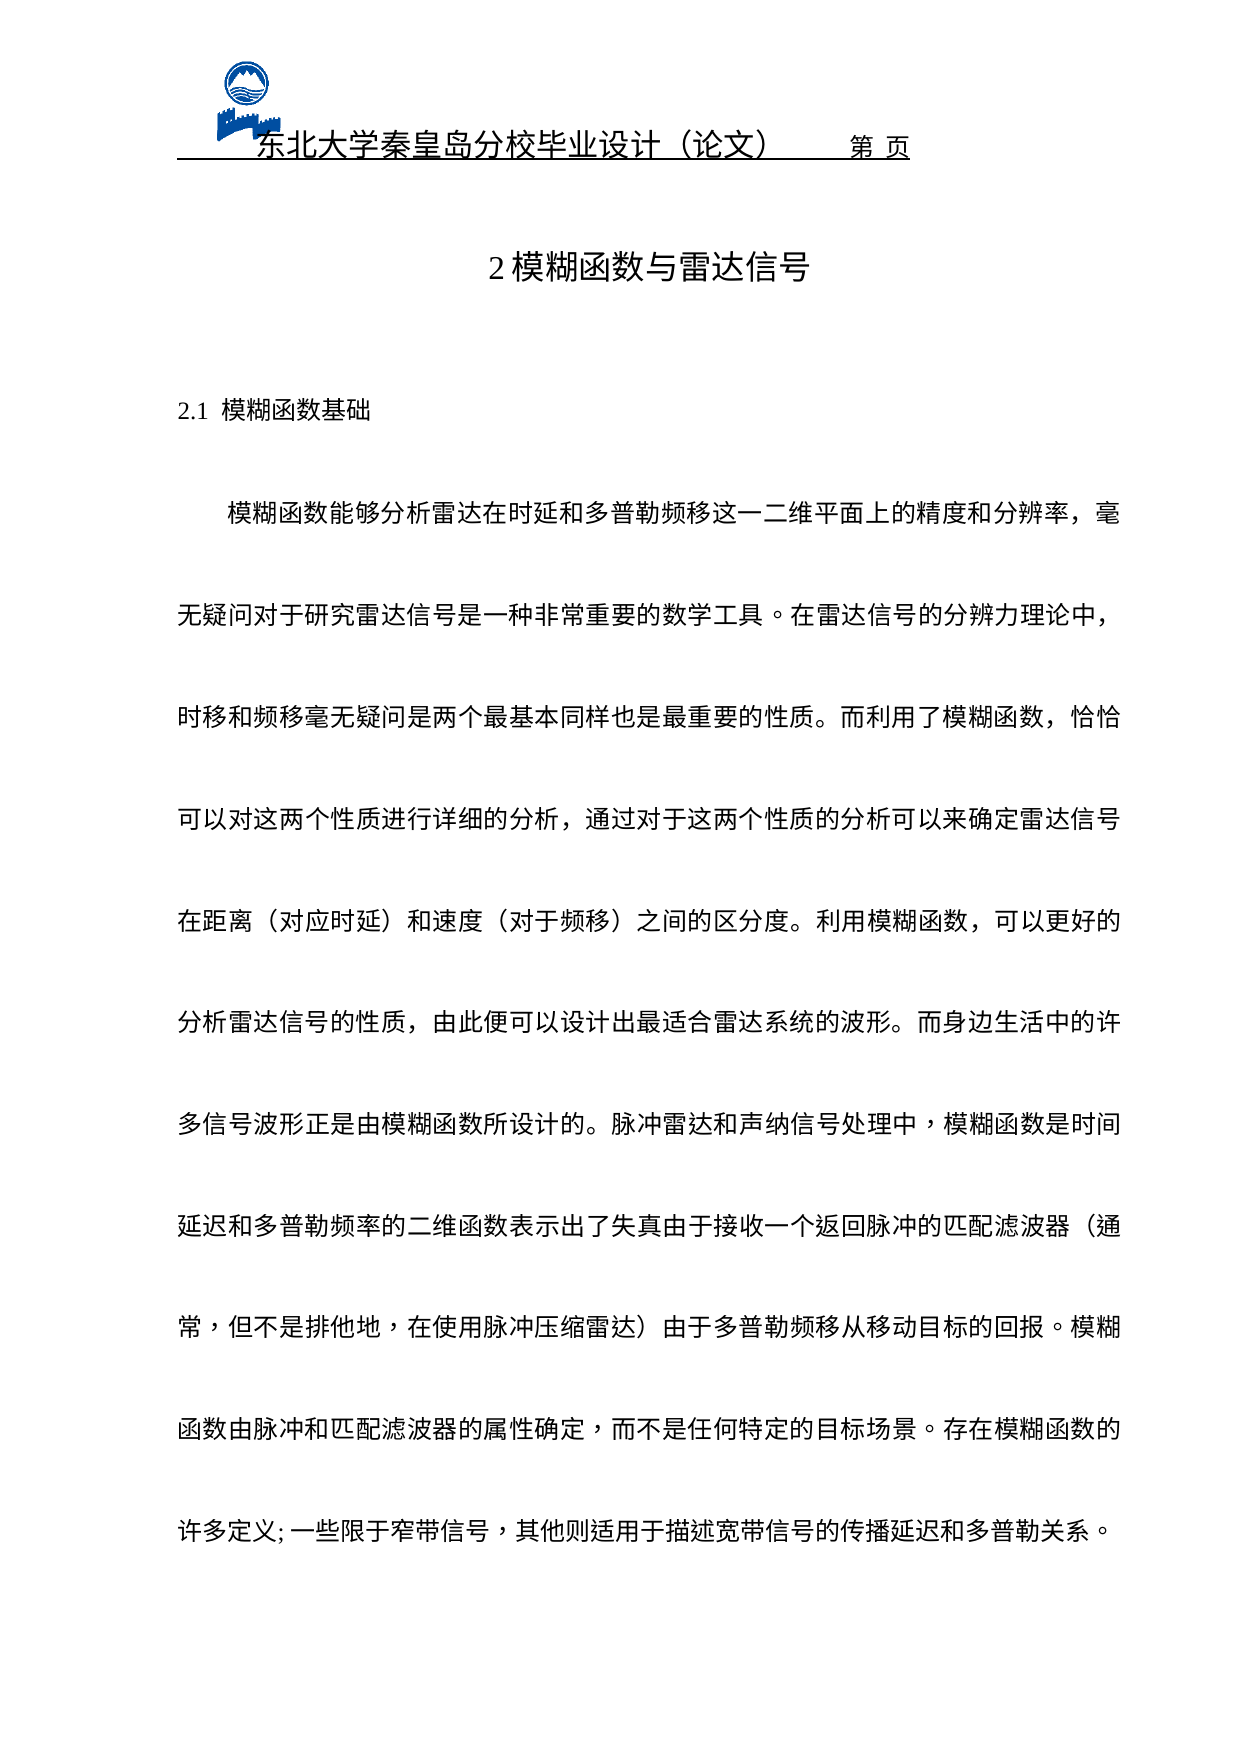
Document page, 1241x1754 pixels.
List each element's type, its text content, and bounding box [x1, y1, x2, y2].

picture [208, 61, 285, 143]
subtitle 2模糊函数与雷达信号 [177, 231, 1122, 298]
text 模糊函数能够分析雷达在时延和多普勒频移这一二维平面上的精度和分辨率，毫无疑问对于研究雷达信号是一种非常重要的数学工具。在雷达信号的分辨力理论中，时移和频移毫无疑问是两个最基本同样也是最重要的性质。而利用了模糊函数，恰恰可以对这两个性质进行详细的分析，通过对于这两个性质的分析可以来确定雷达信号在距离（对应时延）和速度（对于频移）之间的区分度。利用模糊函数，可以更好的分析雷达信号的性质，由此便可以设计出最适合雷达系统的波形。而身边生活中的许多信号波形正是由模糊函数所设计的。脉冲雷达和声纳信号处理中，模糊函数是时间延迟和多普勒频率的二维函数表示出了失真由于接收一个返回脉冲的匹配滤波器（通常，但不是排他地，在使用脉冲压缩雷达）由于多普勒频移从移动目标的回报。模糊函数由脉冲和匹配滤波器的属性确定，而不是任何特定的目标场景。存在模糊函数的许多定义; 一些限于窄带信号，其他则适用于描述宽带信号的传播延迟和多普勒关系。 [177, 478, 1122, 1564]
subtitle 2.1 模糊函数基础 [177, 375, 1122, 443]
